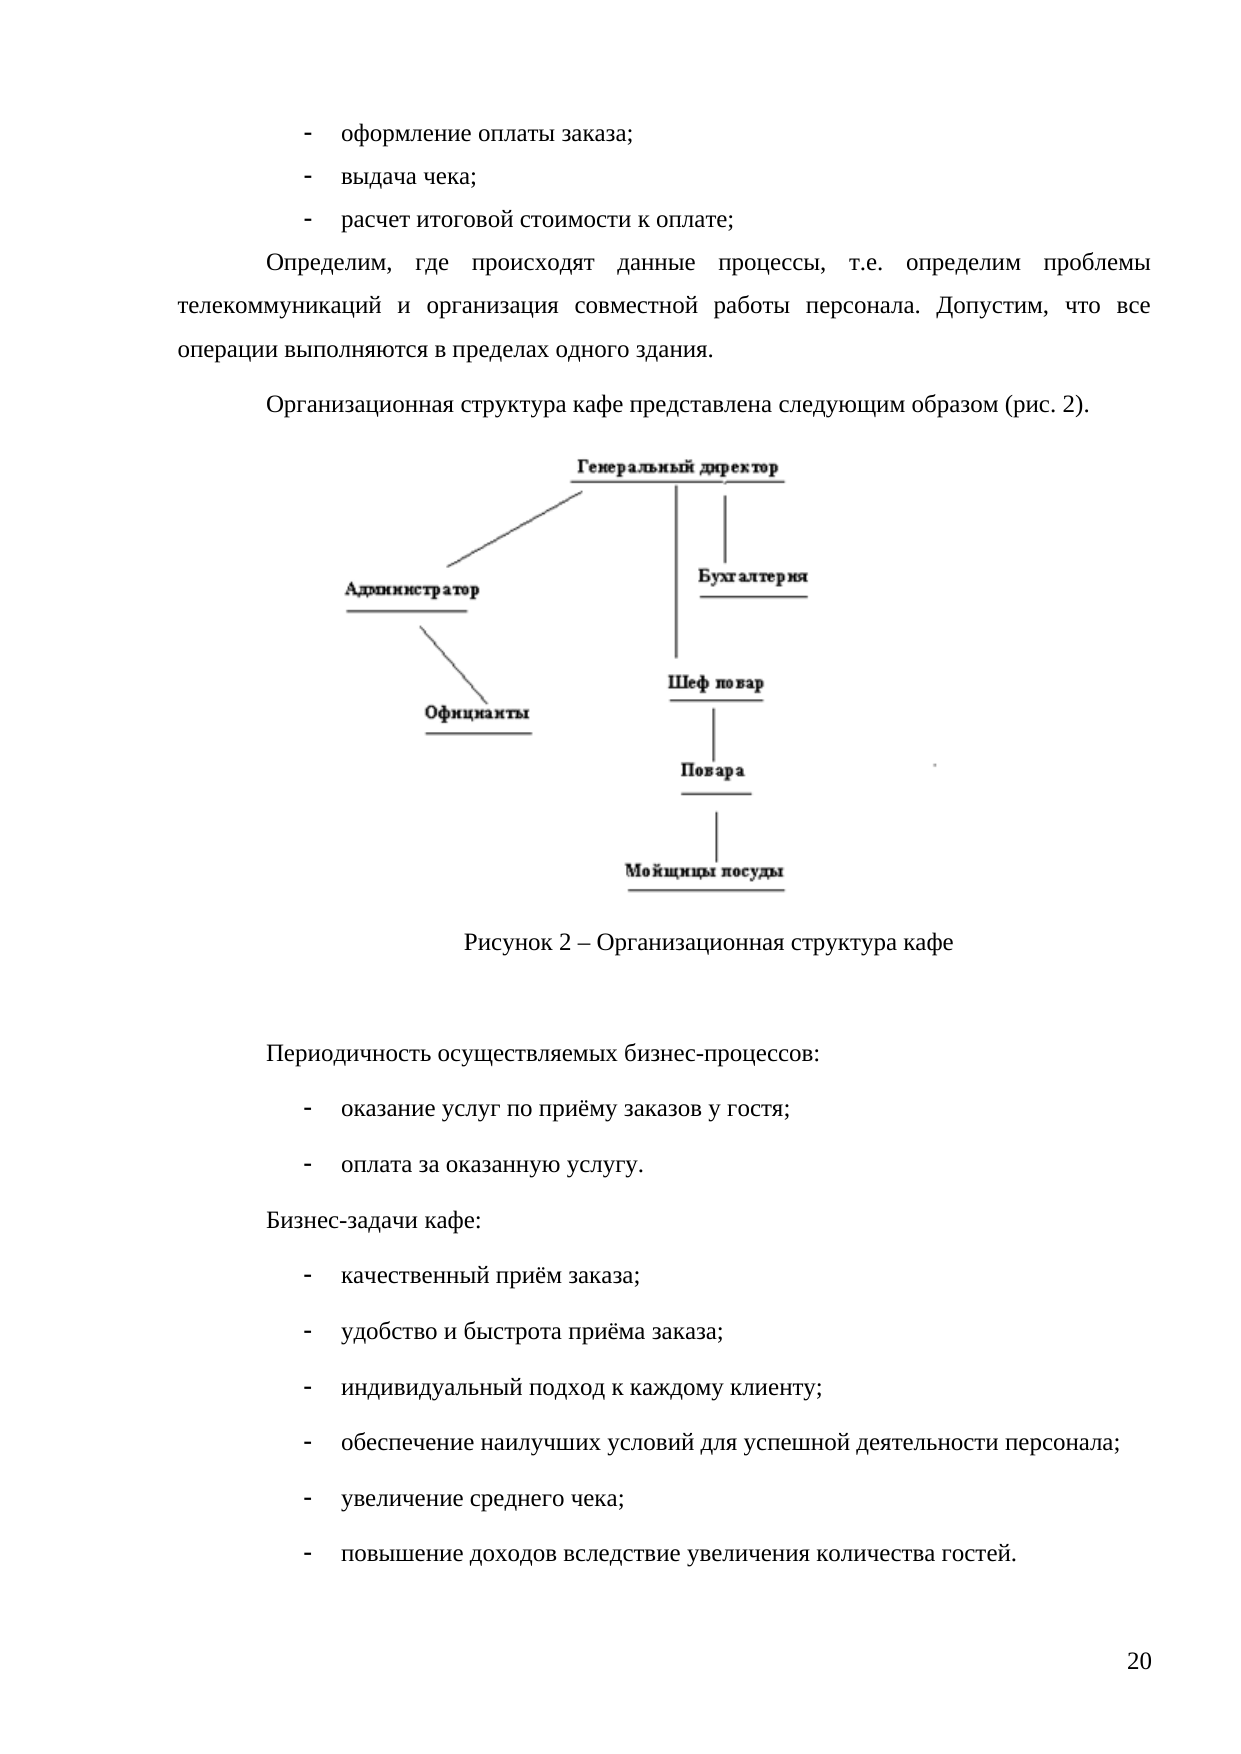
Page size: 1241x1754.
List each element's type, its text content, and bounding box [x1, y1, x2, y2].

list повышение доходов вследствие увеличения количества гостей. [303, 1538, 1152, 1567]
list оказание услуг по приёму заказов у гостя; [303, 1093, 1152, 1122]
picture [265, 445, 1065, 900]
list оплата за оказанную услугу. [303, 1149, 1152, 1178]
text Определим, где происходят данные процессы, т.е. определим проблемы телекоммуникаций и организация совместной работы персонала. Допустим, что все операции выполняются в пределах одного здания. [177, 247, 1152, 362]
list качественный приём заказа; [303, 1260, 1152, 1289]
list обеспечение наилучших условий для успешной деятельности персонала; [303, 1427, 1152, 1456]
text Периодичность осуществляемых бизнес-процессов: [177, 1038, 1152, 1067]
text Бизнес-задачи кафе: [207, 1205, 1152, 1233]
list удобство и быстрота приёма заказа; [303, 1316, 1152, 1345]
list увеличение среднего чека; [303, 1483, 1152, 1512]
list индивидуальный подход к каждому клиенту; [303, 1372, 1152, 1400]
text Рисунок 2 – Организационная структура кафе [177, 927, 1152, 955]
text Организационная структура кафе представлена следующим образом (рис. 2). [177, 389, 1152, 418]
list оформление оплаты заказа; [303, 118, 1152, 147]
list расчет итоговой стоимости к оплате; [303, 204, 1152, 233]
list выдача чека; [303, 161, 1152, 190]
